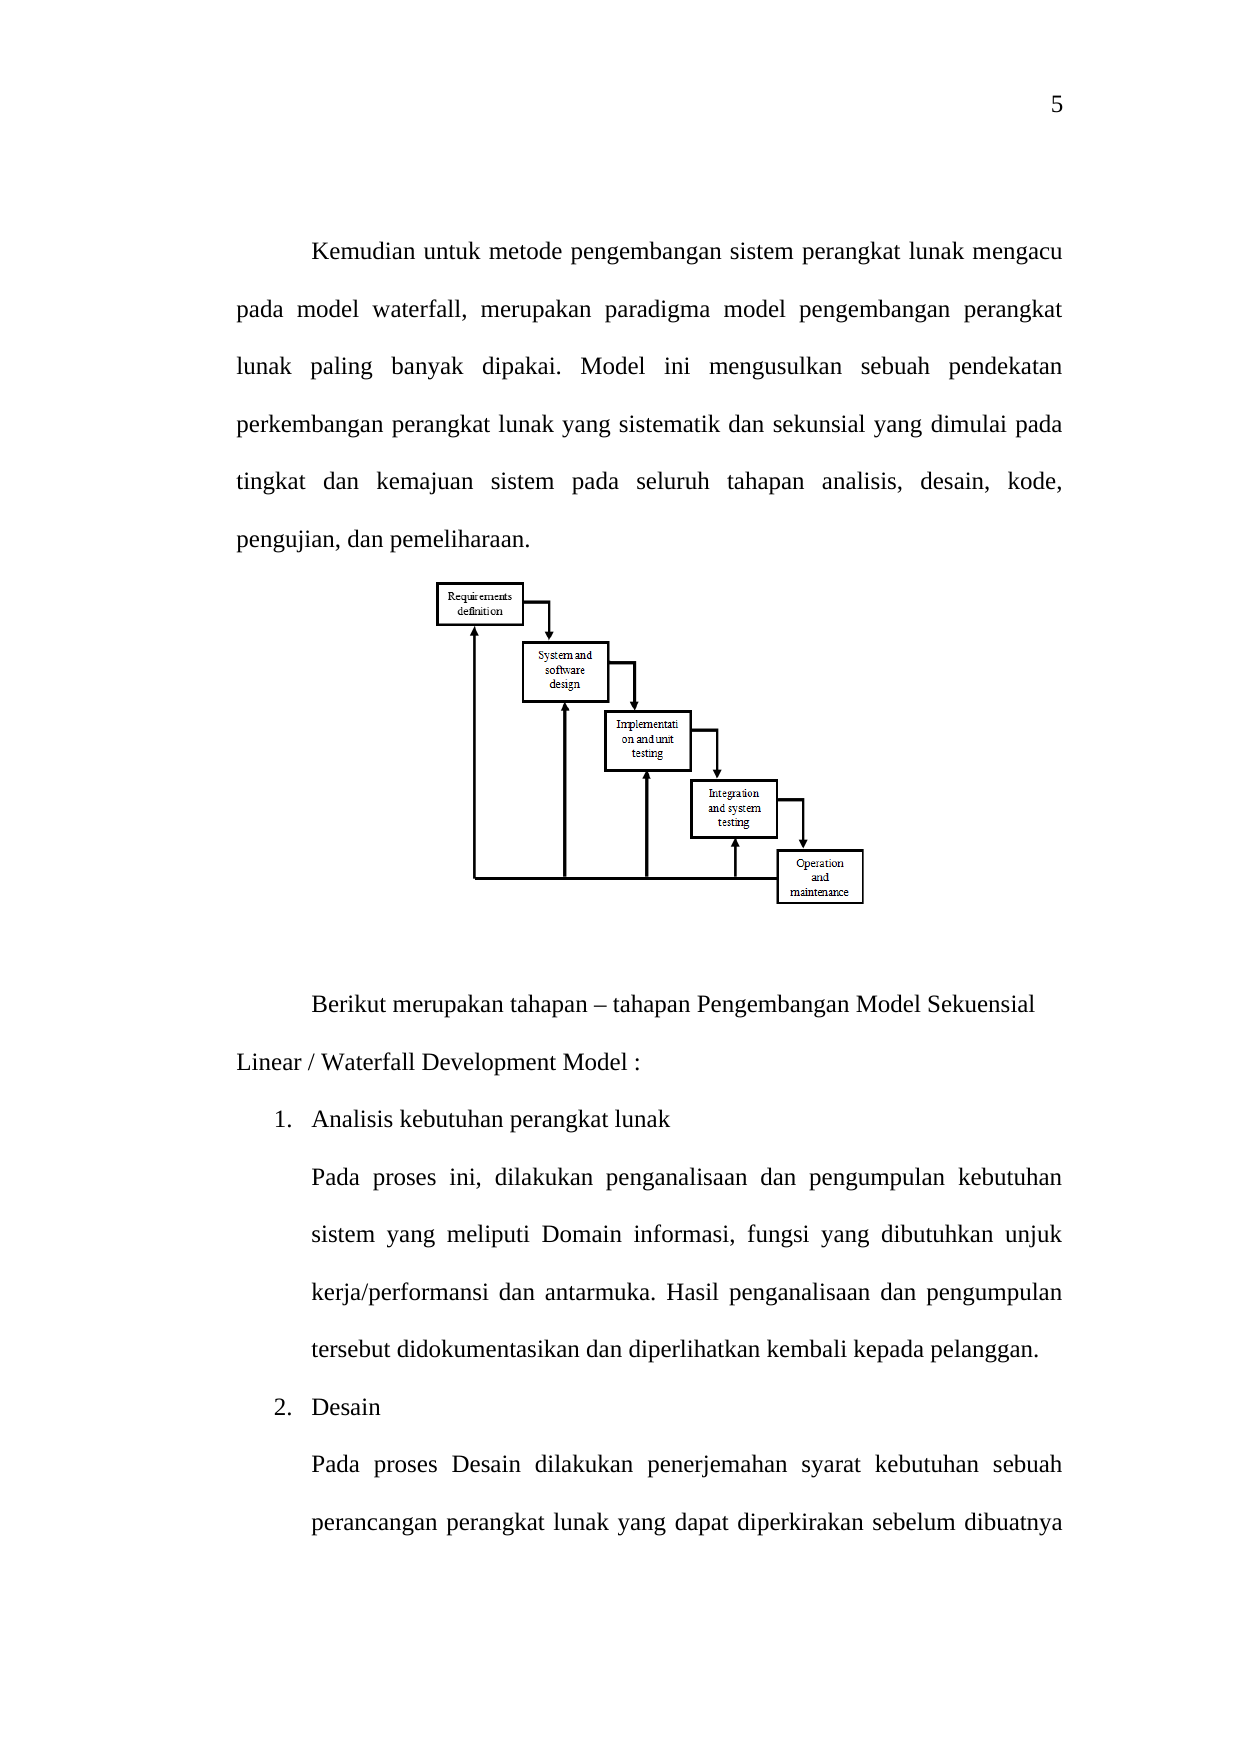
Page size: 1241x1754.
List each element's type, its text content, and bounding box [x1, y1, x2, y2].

picture [435, 581, 864, 904]
list Kemudian untuk metode pengembangan sistem perangkat lunak mengacu pada model waterfall, merupakan paradigma model pengembangan perangkat lunak paling banyak dipakai. Model ini mengusulkan sebuah pendekatan perkembangan perangkat lunak yang sistematik dan sekunsial yang dimulai pada tingkat dan kemajuan sistem pada seluruh tahapan analisis, desain, kode, pengujian, dan pemeliharaan. [236, 236, 1063, 552]
list Desain [274, 1392, 1063, 1421]
list Pada proses ini, dilakukan penganalisaan dan pengumpulan kebutuhan sistem yang meliputi Domain informasi, fungsi yang dibutuhkan unjuk kerja/performansi dan antarmuka. Hasil penganalisaan dan pengumpulan tersebut didokumentasikan dan diperlihatkan kembali kepada pelanggan. [311, 1162, 1063, 1363]
list Analisis kebutuhan perangkat lunak [274, 1104, 1063, 1133]
list Berikut merupakan tahapan – tahapan Pengembangan Model Sekuensial Linear / Waterfall Development Model : [236, 989, 1063, 1076]
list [311, 1449, 1063, 1536]
